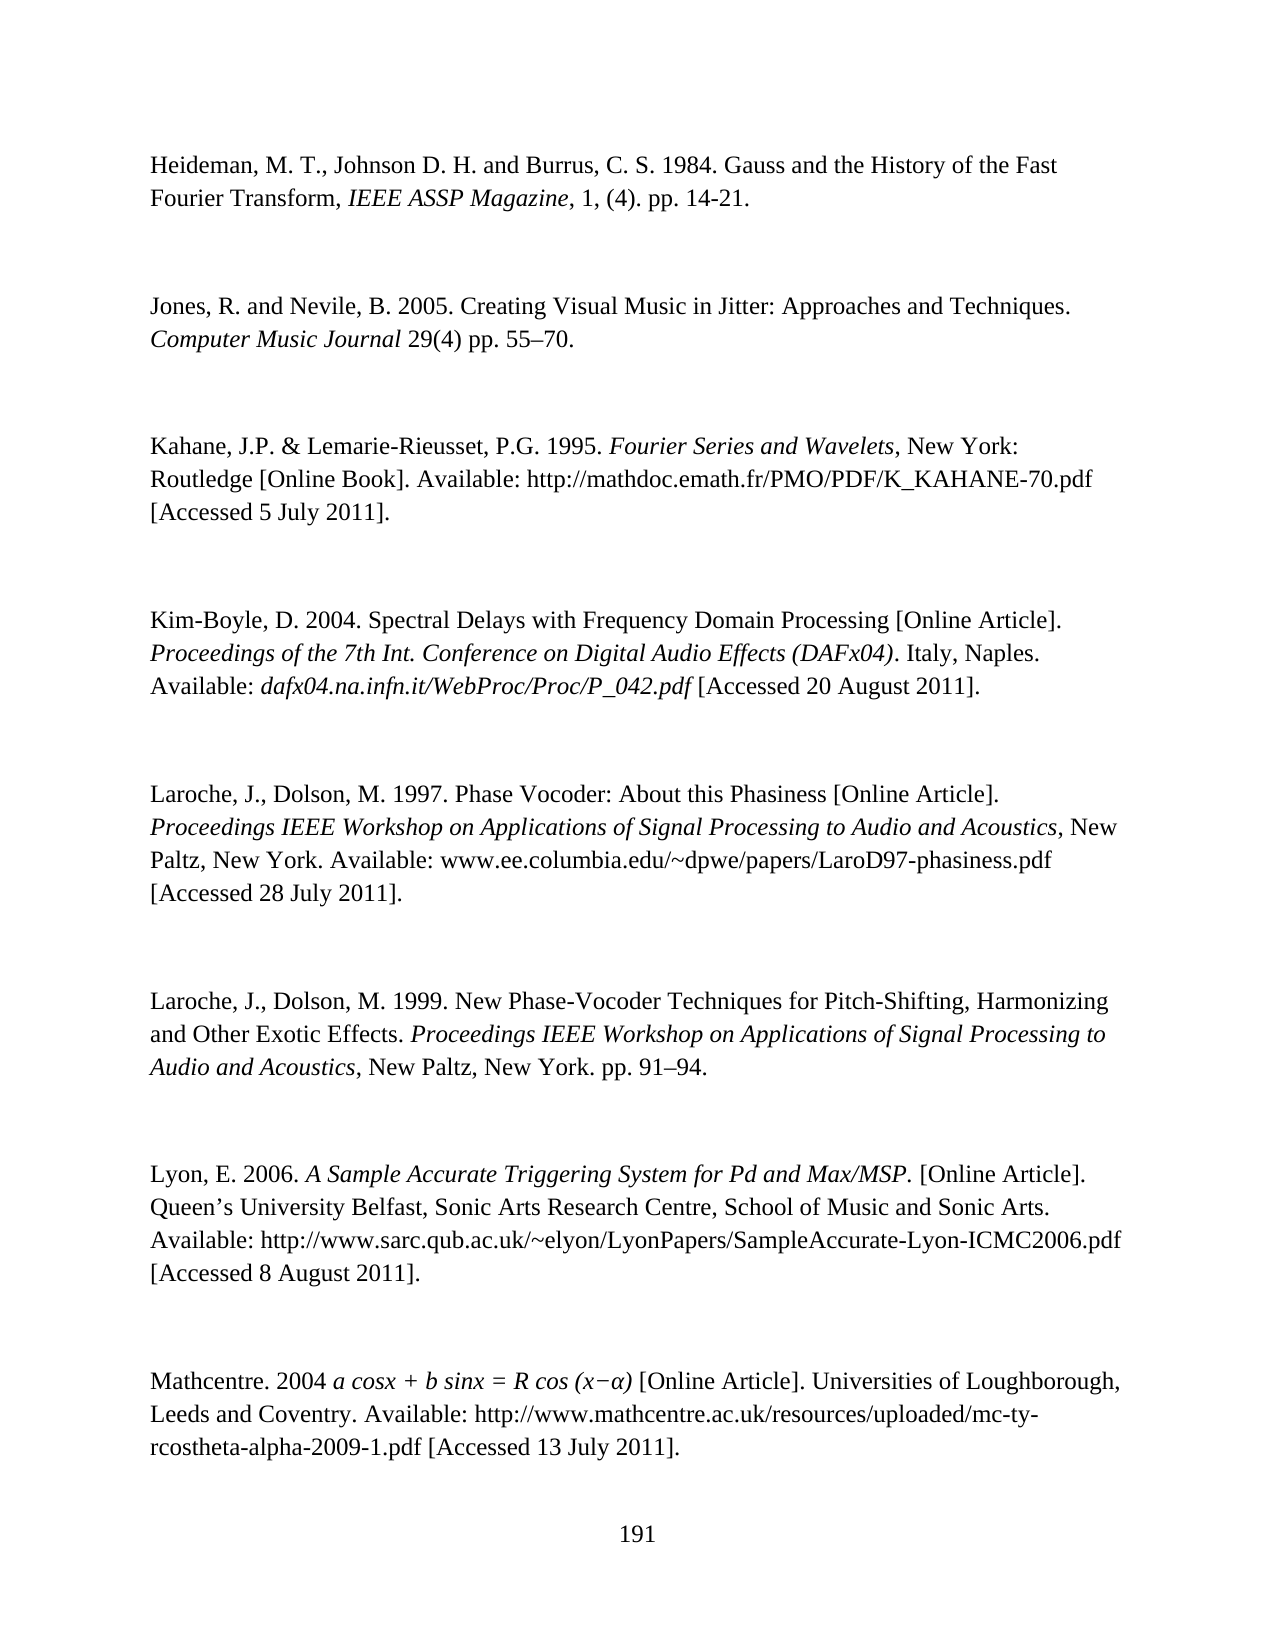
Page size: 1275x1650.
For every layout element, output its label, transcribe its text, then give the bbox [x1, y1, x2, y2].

text Mathcentre. 2004 a cosx + b sinx = R cos (x−α) [Online Article]. Universities of Loughborough, Leeds and Coventry. Available: http://www.mathcentre.ac.uk/resources/uploaded/mc-ty-rcostheta-alpha-2009-1.pdf [Accessed 13 July 2011]. [150, 1366, 1125, 1461]
text Jones, R. and Nevile, B. 2005. Creating Visual Music in Jitter: Approaches and Techniques. Computer Music Journal 29(4) pp. 55–70. [150, 291, 1125, 352]
text Laroche, J., Dolson, M. 1997. Phase Vocoder: About this Phasiness [Online Article]. Proceedings IEEE Workshop on Applications of Signal Processing to Audio and Acoustics, New Paltz, New York. Available: www.ee.columbia.edu/~dpwe/papers/LaroD97-phasiness.pdf [Accessed 28 July 2011]. [150, 779, 1125, 907]
text Kim-Boyle, D. 2004. Spectral Delays with Frequency Domain Processing [Online Article]. Proceedings of the 7th Int. Conference on Digital Audio Effects (DAFx04). Italy, Naples. Available: dafx04.na.infn.it/WebProc/Proc/P_042.pdf [Accessed 20 August 2011]. [150, 605, 1125, 700]
text Heideman, M. T., Johnson D. H. and Burrus, C. S. 1984. Gauss and the History of the Fast Fourier Transform, IEEE ASSP Magazine, 1, (4). pp. 14-21. [150, 150, 1125, 212]
text Kahane, J.P. & Lemarie-Rieusset, P.G. 1995. Fourier Series and Wavelets, New York: Routledge [Online Book]. Available: http://mathdoc.emath.fr/PMO/PDF/K_KAHANE-70.pdf [Accessed 5 July 2011]. [150, 431, 1125, 526]
text Lyon, E. 2006. A Sample Accurate Triggering System for Pd and Max/MSP. [Online Article]. Queen’s University Belfast, Sonic Arts Research Centre, School of Music and Sonic Arts. Available: http://www.sarc.qub.ac.uk/~elyon/LyonPapers/SampleAccurate-Lyon-ICMC2006.pdf [Accessed 8 August 2011]. [150, 1159, 1125, 1287]
text Laroche, J., Dolson, M. 1999. New Phase-Vocoder Techniques for Pitch-Shifting, Harmonizing and Other Exotic Effects. Proceedings IEEE Workshop on Applications of Signal Processing to Audio and Acoustics, New Paltz, New York. pp. 91–94. [150, 986, 1125, 1081]
